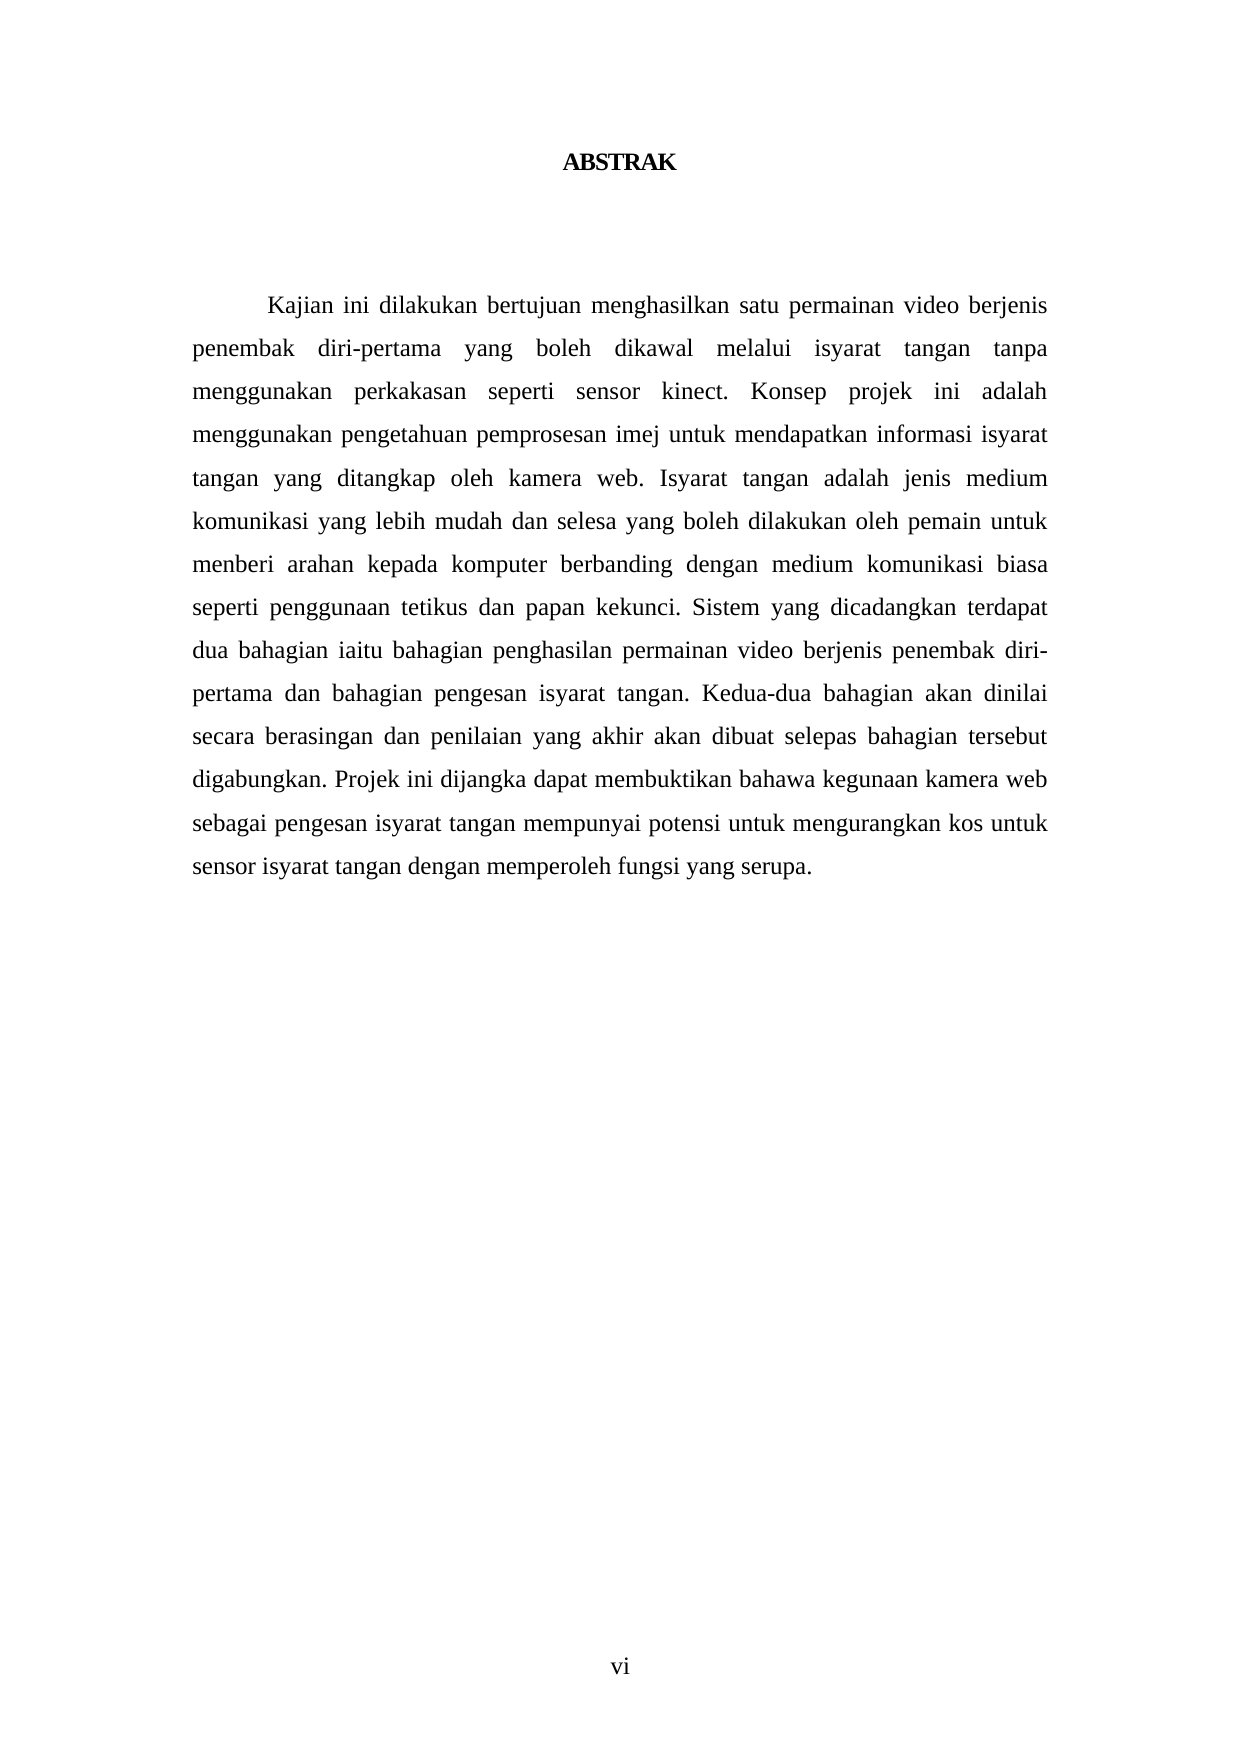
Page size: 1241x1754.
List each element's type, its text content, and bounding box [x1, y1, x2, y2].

title ABSTRAK [192, 147, 1048, 176]
